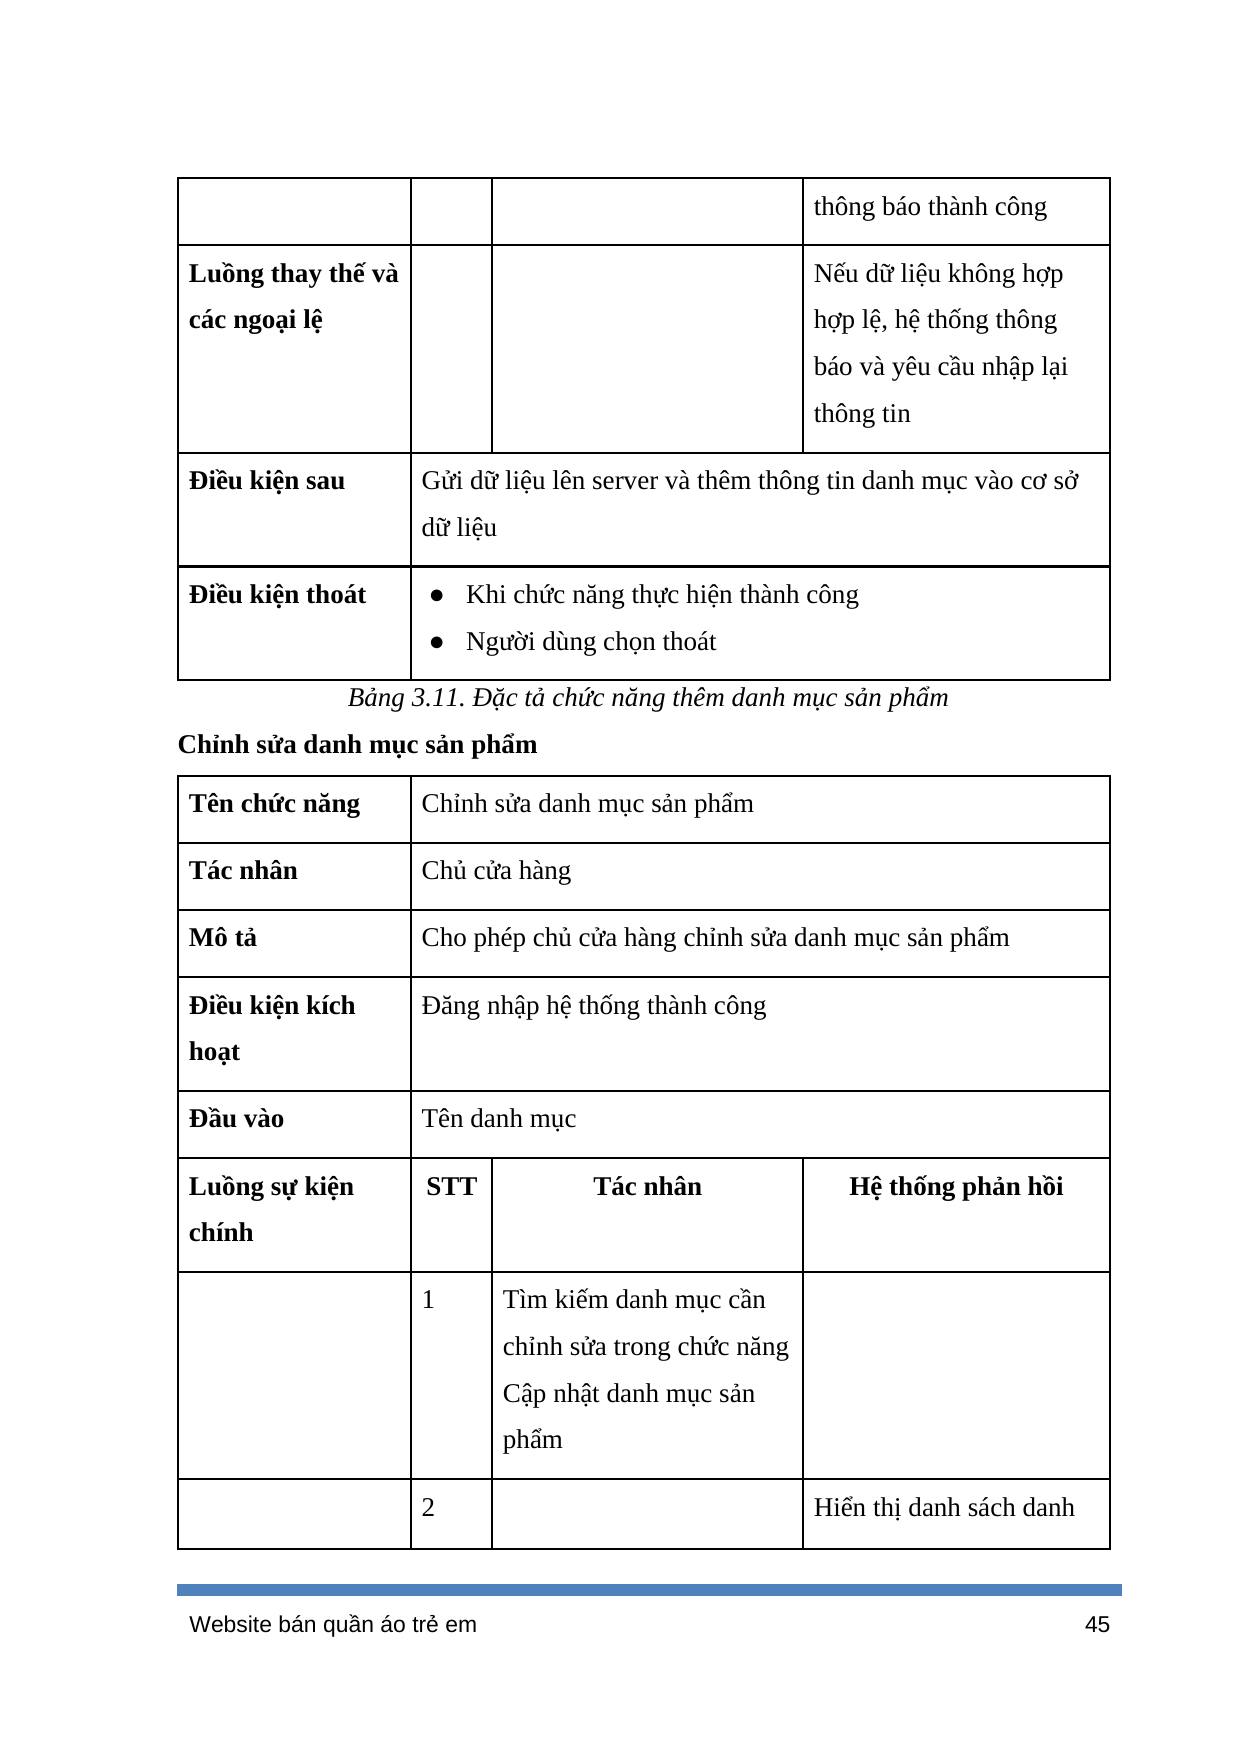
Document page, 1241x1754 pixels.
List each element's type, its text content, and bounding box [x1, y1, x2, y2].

table_cell Điều kiện thoát [179, 568, 410, 679]
table_cell Luồng thay thế và các ngoại lệ [179, 246, 410, 452]
table_cell STT [412, 1159, 491, 1271]
table_cell [493, 1480, 802, 1548]
text Bảng 3.11. Đặc tả chức năng thêm danh mục sản phẩm [177, 681, 1122, 712]
table_cell Tên danh mục [412, 1092, 1109, 1157]
table_header Tên chức năng [179, 777, 410, 842]
table_cell [179, 1273, 410, 1478]
table_cell [493, 246, 802, 452]
table_cell Điều kiện sau [179, 454, 410, 565]
table_cell Đầu vào [179, 1092, 410, 1157]
text Chỉnh sửa danh mục sản phẩm [177, 728, 1122, 759]
table_cell [179, 179, 410, 244]
table_cell Tìm kiếm danh mục cần chỉnh sửa trong chức năng Cập nhật danh mục sản phẩm [493, 1273, 802, 1478]
table_cell Khi chức năng thực hiện thành công Người dùng chọn thoát [412, 568, 1109, 679]
table_cell [493, 179, 802, 244]
table_cell Nếu dữ liệu không hợp hợp lệ, hệ thống thông báo và yêu cầu nhập lại thông tin [804, 246, 1109, 452]
table_cell Tác nhân [179, 844, 410, 909]
table_cell 5 [412, 179, 491, 244]
table_cell [412, 246, 491, 452]
table_cell Tác nhân [493, 1159, 802, 1271]
table_cell Hệ thống phản hồi [804, 1159, 1109, 1271]
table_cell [804, 179, 1109, 244]
table_cell Cho phép chủ cửa hàng chỉnh sửa danh mục sản phẩm [412, 911, 1109, 976]
table_cell 1 [412, 1273, 491, 1478]
table_cell Đăng nhập hệ thống thành công [412, 978, 1109, 1090]
table_cell Mô tả [179, 911, 410, 976]
table_cell Gửi dữ liệu lên server và thêm thông tin danh mục vào cơ sở dữ liệu [412, 454, 1109, 565]
table_cell Luồng sự kiện chính [179, 1159, 410, 1271]
table_cell 2 [412, 1480, 491, 1548]
table_cell Chủ cửa hàng [412, 844, 1109, 909]
table_cell Điều kiện kích hoạt [179, 978, 410, 1090]
table_cell [804, 1273, 1109, 1478]
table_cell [804, 1480, 1109, 1548]
table_cell [179, 1480, 410, 1548]
table_header Chỉnh sửa danh mục sản phẩm [412, 777, 1109, 842]
